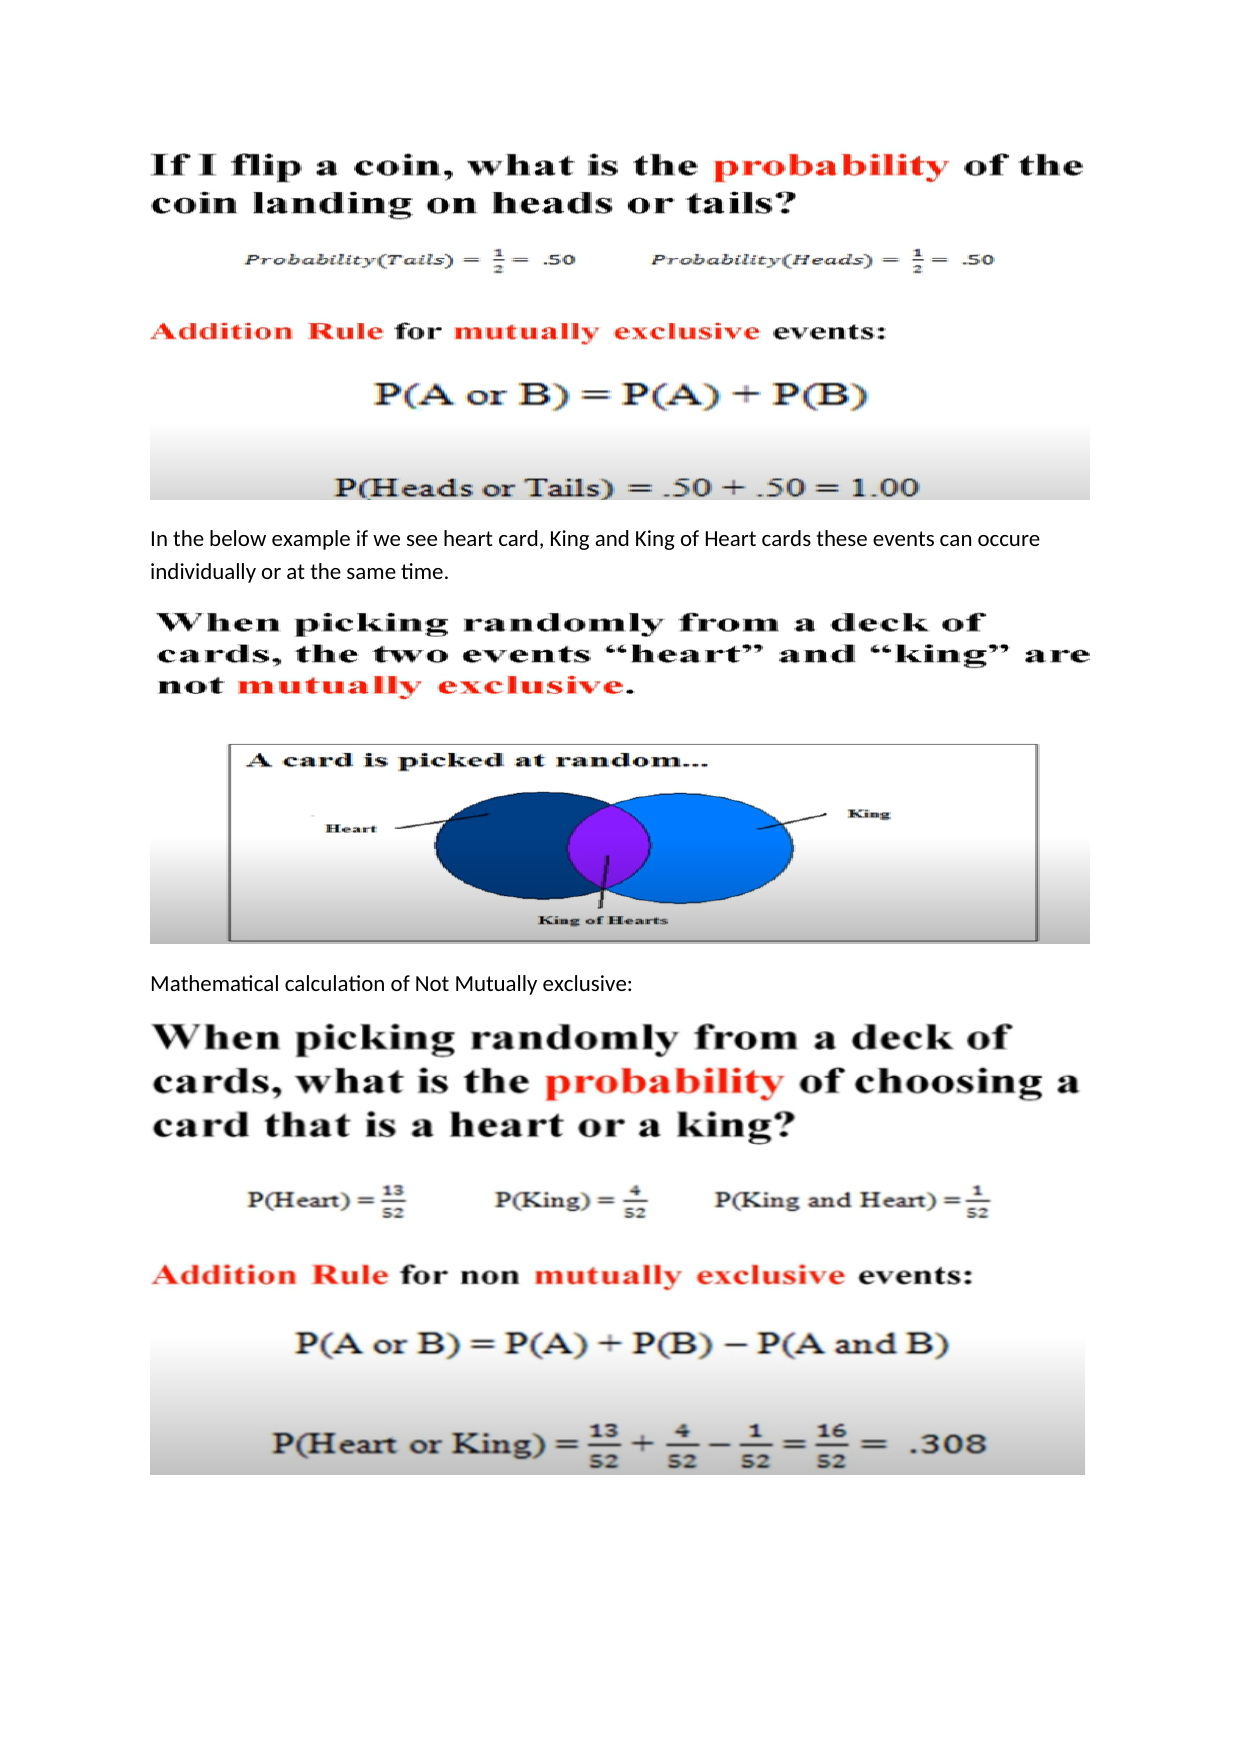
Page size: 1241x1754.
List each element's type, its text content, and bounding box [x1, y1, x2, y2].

picture [150, 609, 1090, 944]
picture [150, 1021, 1086, 1475]
picture [150, 150, 1090, 500]
text Mathematical calculation of Not Mutually exclusive: [150, 969, 1090, 997]
text In the below example if we see heart card, King and King of Heart cards these events can occure individually or at the same time. [150, 524, 1090, 585]
